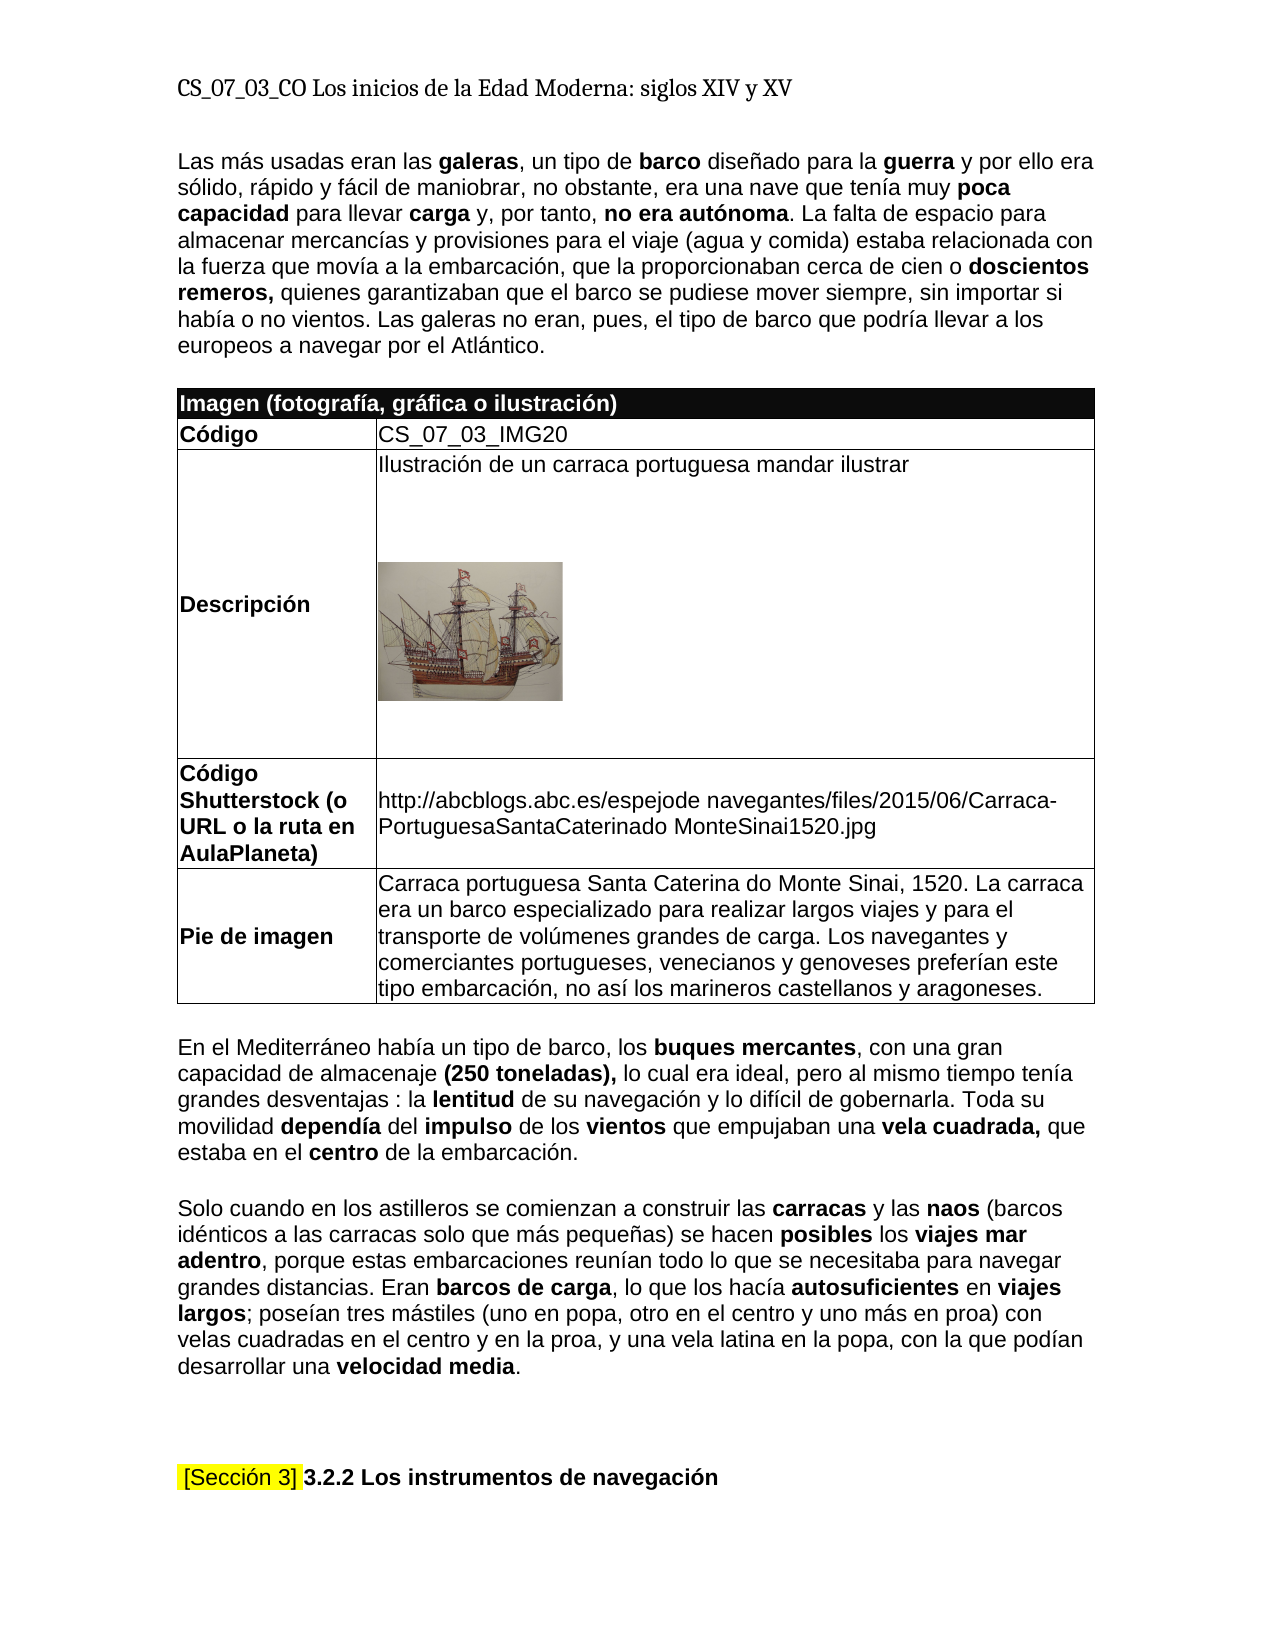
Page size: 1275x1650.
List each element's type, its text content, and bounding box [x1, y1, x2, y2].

picture [377, 562, 563, 701]
table_cell Código [178, 419, 376, 449]
table_cell Código Shutterstock (o URL o la ruta en AulaPlaneta) [178, 759, 376, 867]
table_cell http://abcblogs.abc.es/espejode navegantes/files/2015/06/CarracaPortuguesaSantaCaterinado MonteSinai1520.jpg [377, 759, 1094, 867]
table_cell CS_07_03_IMG20 [377, 419, 1094, 449]
table_cell Ilustración de un carraca portuguesa mandar ilustrar [377, 450, 1094, 758]
text [Sección 3] 3.2.2 Los instrumentos de navegación [303, 1464, 1098, 1490]
table_header Imagen (fotografía, gráfica o ilustración) [178, 389, 1094, 418]
text En el Mediterráneo había un tipo de barco, los buques mercantes, con una gran capacidad de almacenaje (250 toneladas), lo cual era ideal, pero al mismo tiempo tenía grandes desventajas : la lentitud de su navegación y lo difícil de gobernarla. Toda su movilidad dependía del impulso de los vientos que empujaban una vela cuadrada, que estaba en el centro de la embarcación. [177, 1033, 1098, 1165]
table_cell Descripción [178, 450, 376, 758]
table_cell Pie de imagen [178, 869, 376, 1003]
table_cell Carraca portuguesa Santa Caterina do Monte Sinai, 1520. La carraca era un barco especializado para realizar largos viajes y para el transporte de volúmenes grandes de carga. Los navegantes y comerciantes portugueses, venecianos y genoveses preferían este tipo embarcación, no así los marineros castellanos y aragoneses. [377, 869, 1094, 1003]
text Las más usadas eran las galeras, un tipo de barco diseñado para la guerra y por ello era sólido, rápido y fácil de maniobrar, no obstante, era una nave que tenía muy poca capacidad para llevar carga y, por tanto, no era autónoma. La falta de espacio para almacenar mercancías y provisiones para el viaje (agua y comida) estaba relacionada con la fuerza que movía a la embarcación, que la proporcionaban cerca de cien o doscientos remeros, quienes garantizaban que el barco se pudiese mover siempre, sin importar si había o no vientos. Las galeras no eran, pues, el tipo de barco que podría llevar a los europeos a navegar por el Atlántico. [177, 148, 1098, 358]
text Solo cuando en los astilleros se comienzan a construir las carracas y las naos (barcos idénticos a las carracas solo que más pequeñas) se hacen posibles los viajes mar adentro, porque estas embarcaciones reunían todo lo que se necesitaba para navegar grandes distancias. Eran barcos de carga, lo que los hacía autosuficientes en viajes largos; poseían tres mástiles (uno en popa, otro en el centro y uno más en proa) con velas cuadradas en el centro y en la proa, y una vela latina en la popa, con la que podían desarrollar una velocidad media. [177, 1194, 1098, 1379]
